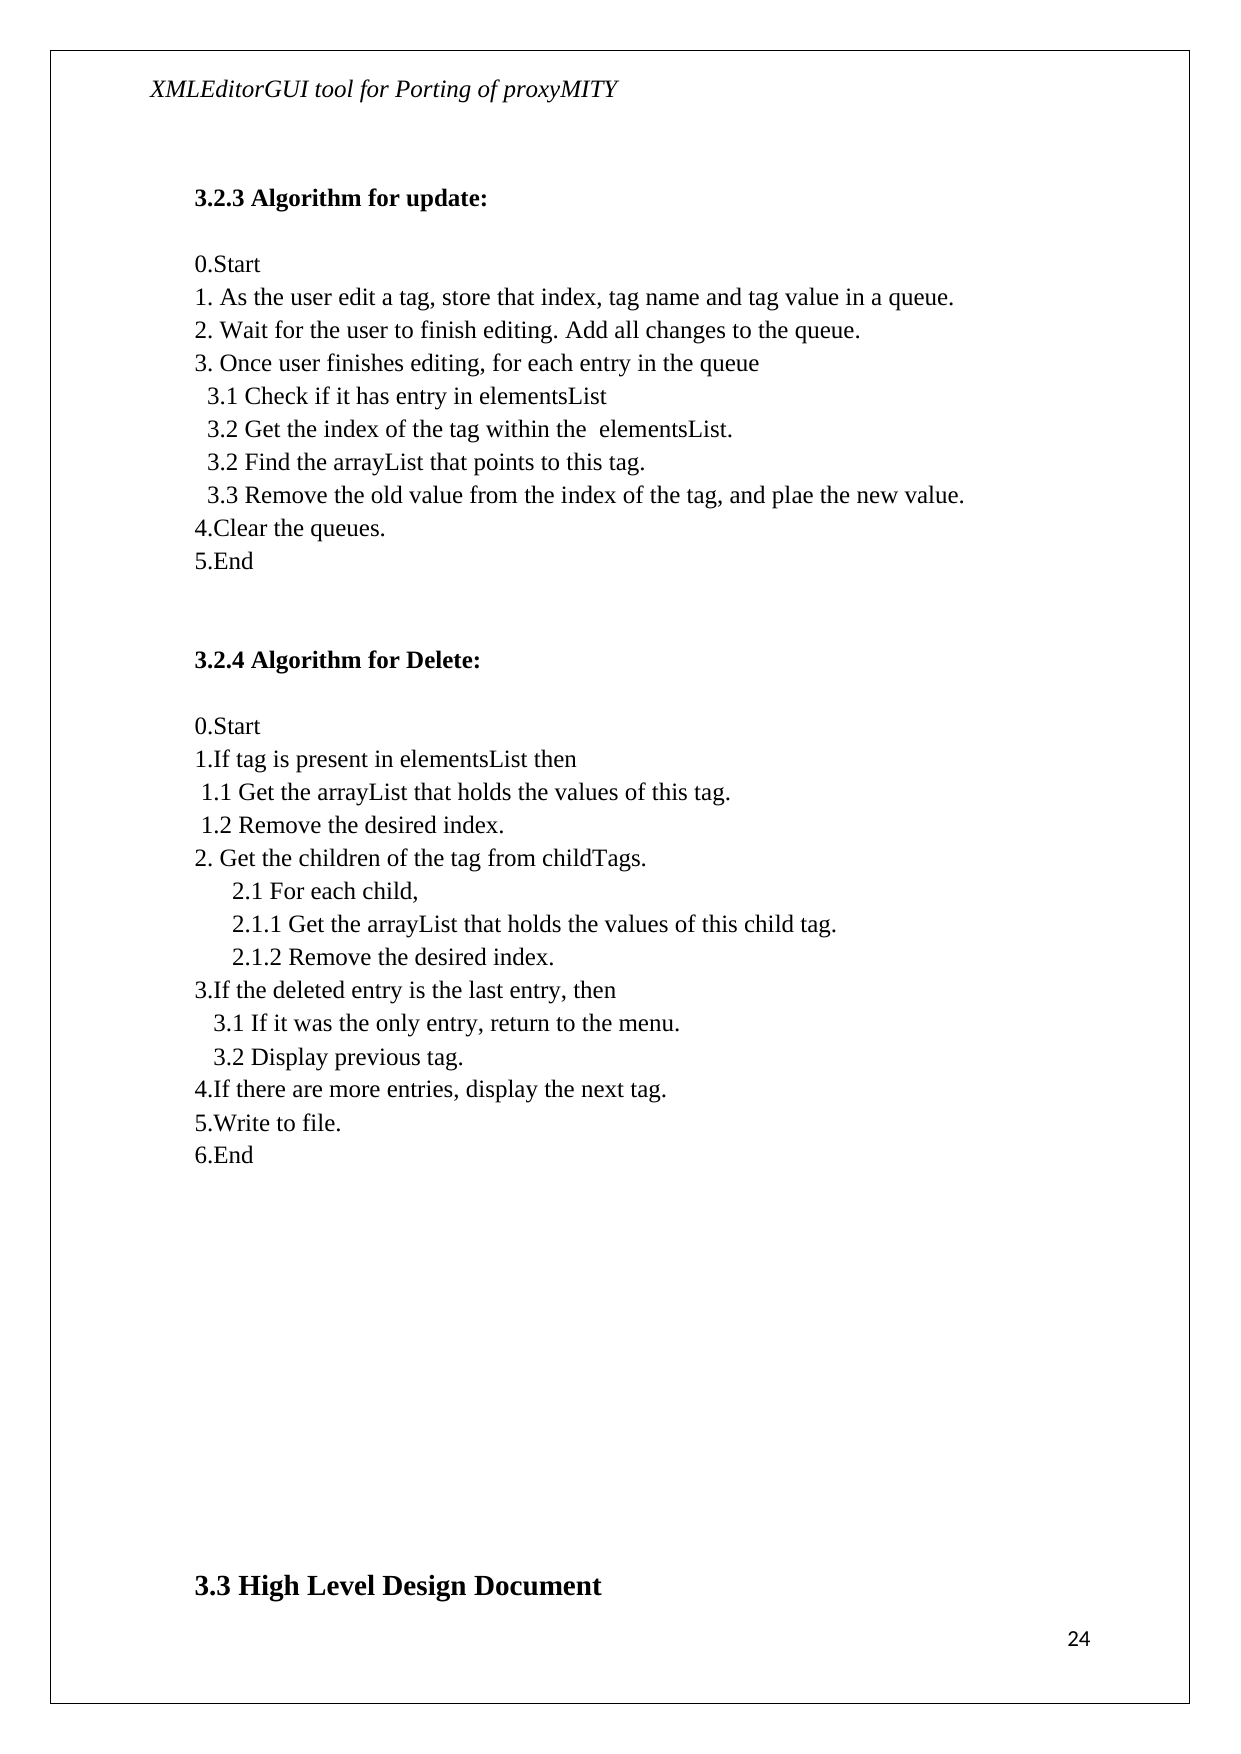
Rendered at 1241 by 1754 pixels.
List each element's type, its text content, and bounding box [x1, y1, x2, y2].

list 3.3 Remove the old value from the index of the tag, and plae the new value. [194, 480, 1090, 509]
list 5.End [194, 546, 1090, 575]
list 3. Once user finishes editing, for each entry in the queue [194, 348, 1090, 377]
list 1.If tag is present in elementsList then [194, 744, 1090, 773]
list 5.Write to file. [194, 1108, 1090, 1136]
list 4.Clear the queues. [194, 513, 1090, 542]
list 0.Start [194, 711, 1090, 740]
list 3.1 Check if it has entry in elementsList [194, 381, 1090, 410]
list 1.1 Get the arrayList that holds the values of this tag. [194, 777, 1090, 806]
list 2. Wait for the user to finish editing. Add all changes to the queue. [194, 315, 1090, 344]
list 3.2.3 Algorithm for update: [194, 183, 1090, 212]
list 2.1 For each child, [194, 876, 1090, 905]
list 3.2 Find the arrayList that points to this tag. [194, 447, 1090, 476]
list 1. As the user edit a tag, store that index, tag name and tag value in a queue. [194, 282, 1090, 311]
list 2.1.2 Remove the desired index. [194, 942, 1090, 971]
list 2. Get the children of the tag from childTags. [194, 843, 1090, 872]
list 3.2 Get the index of the tag within the elementsList. [194, 414, 1090, 443]
list 6.End [194, 1141, 1090, 1169]
list 1.2 Remove the desired index. [194, 810, 1090, 839]
list 3.2.4 Algorithm for Delete: [194, 645, 1090, 674]
list 3.3 High Level Design Document [194, 1568, 1090, 1602]
list 3.If the deleted entry is the last entry, then [194, 976, 1090, 1004]
list 4.If there are more entries, display the next tag. [194, 1074, 1090, 1103]
list 2.1.1 Get the arrayList that holds the values of this child tag. [194, 909, 1090, 938]
list 0.Start [194, 249, 1090, 278]
list 3.1 If it was the only entry, return to the menu. [194, 1008, 1090, 1037]
list 3.2 Display previous tag. [194, 1042, 1090, 1070]
